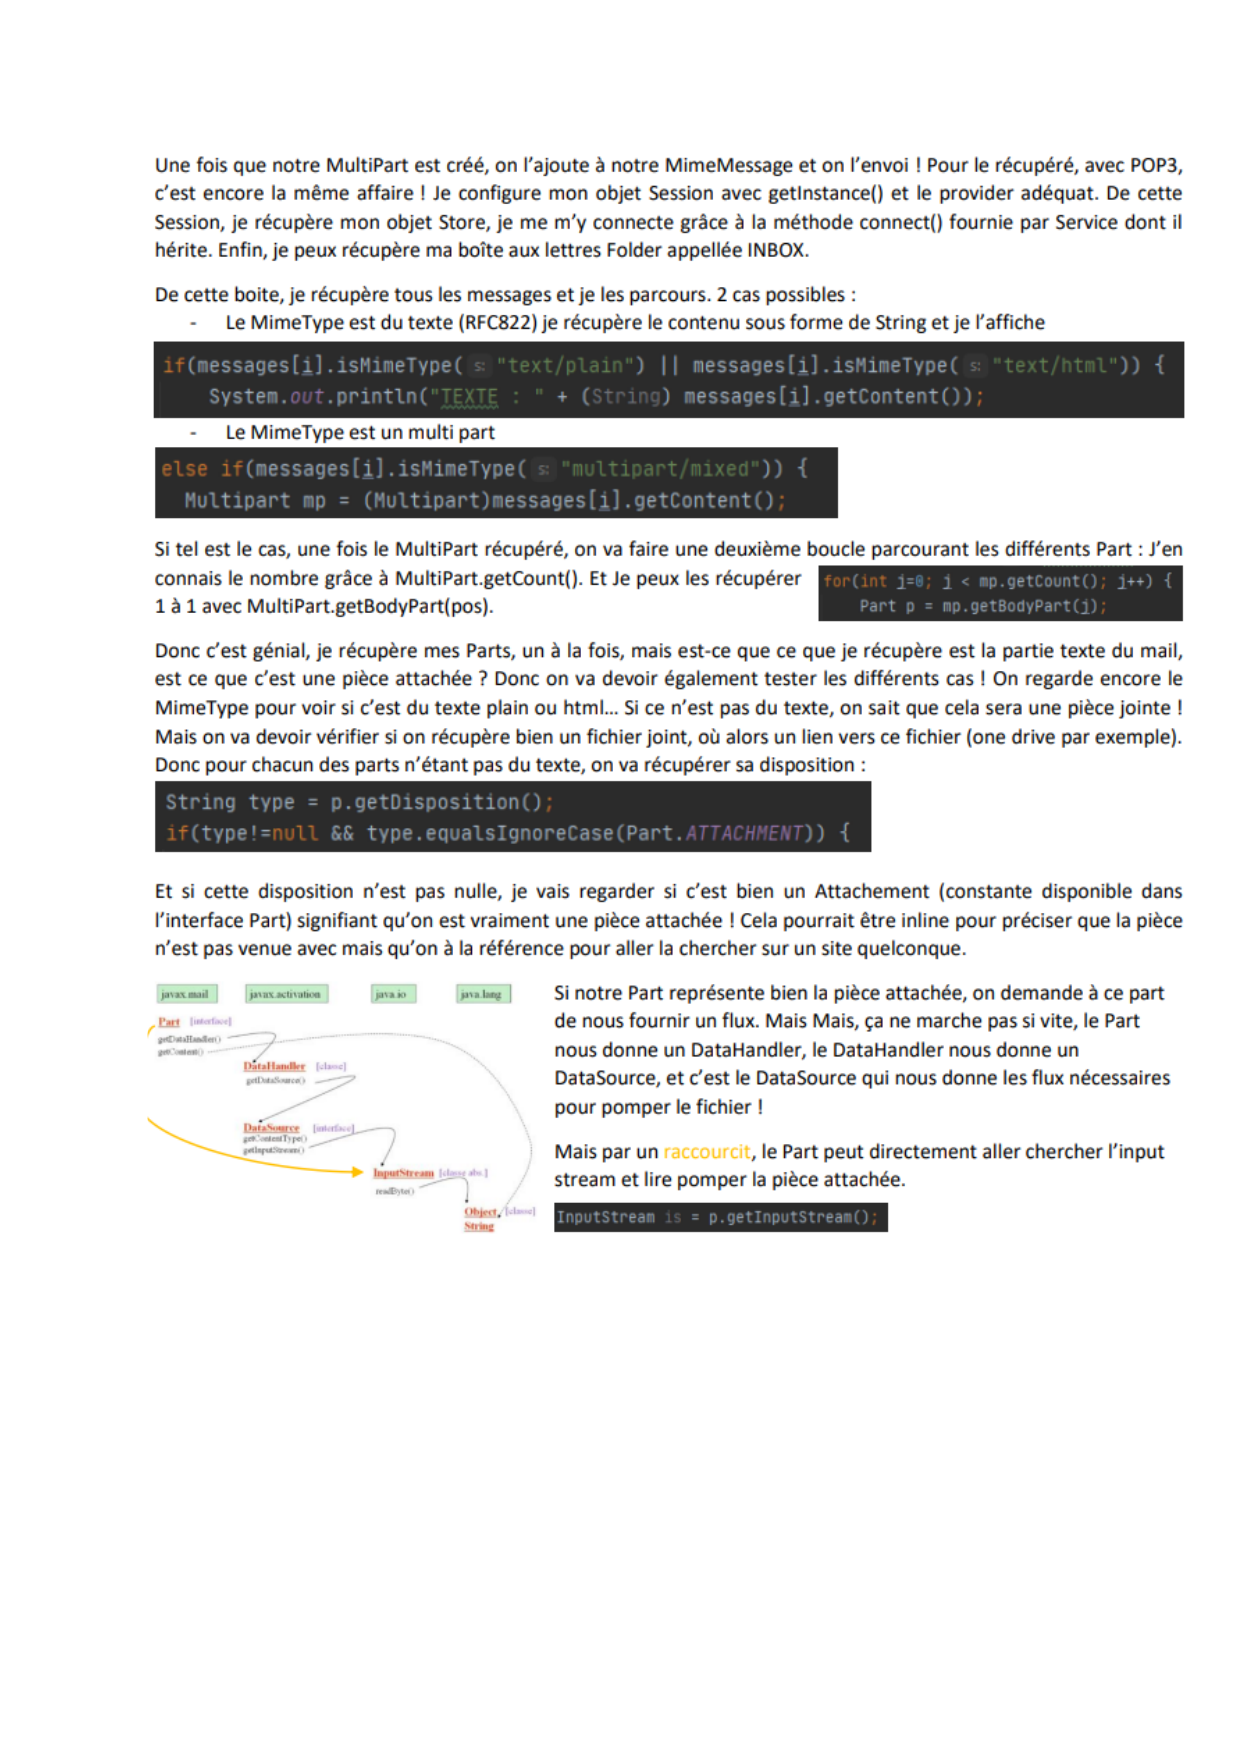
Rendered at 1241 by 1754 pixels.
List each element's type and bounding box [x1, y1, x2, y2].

picture [147, 876, 1204, 1235]
picture [147, 147, 1204, 858]
